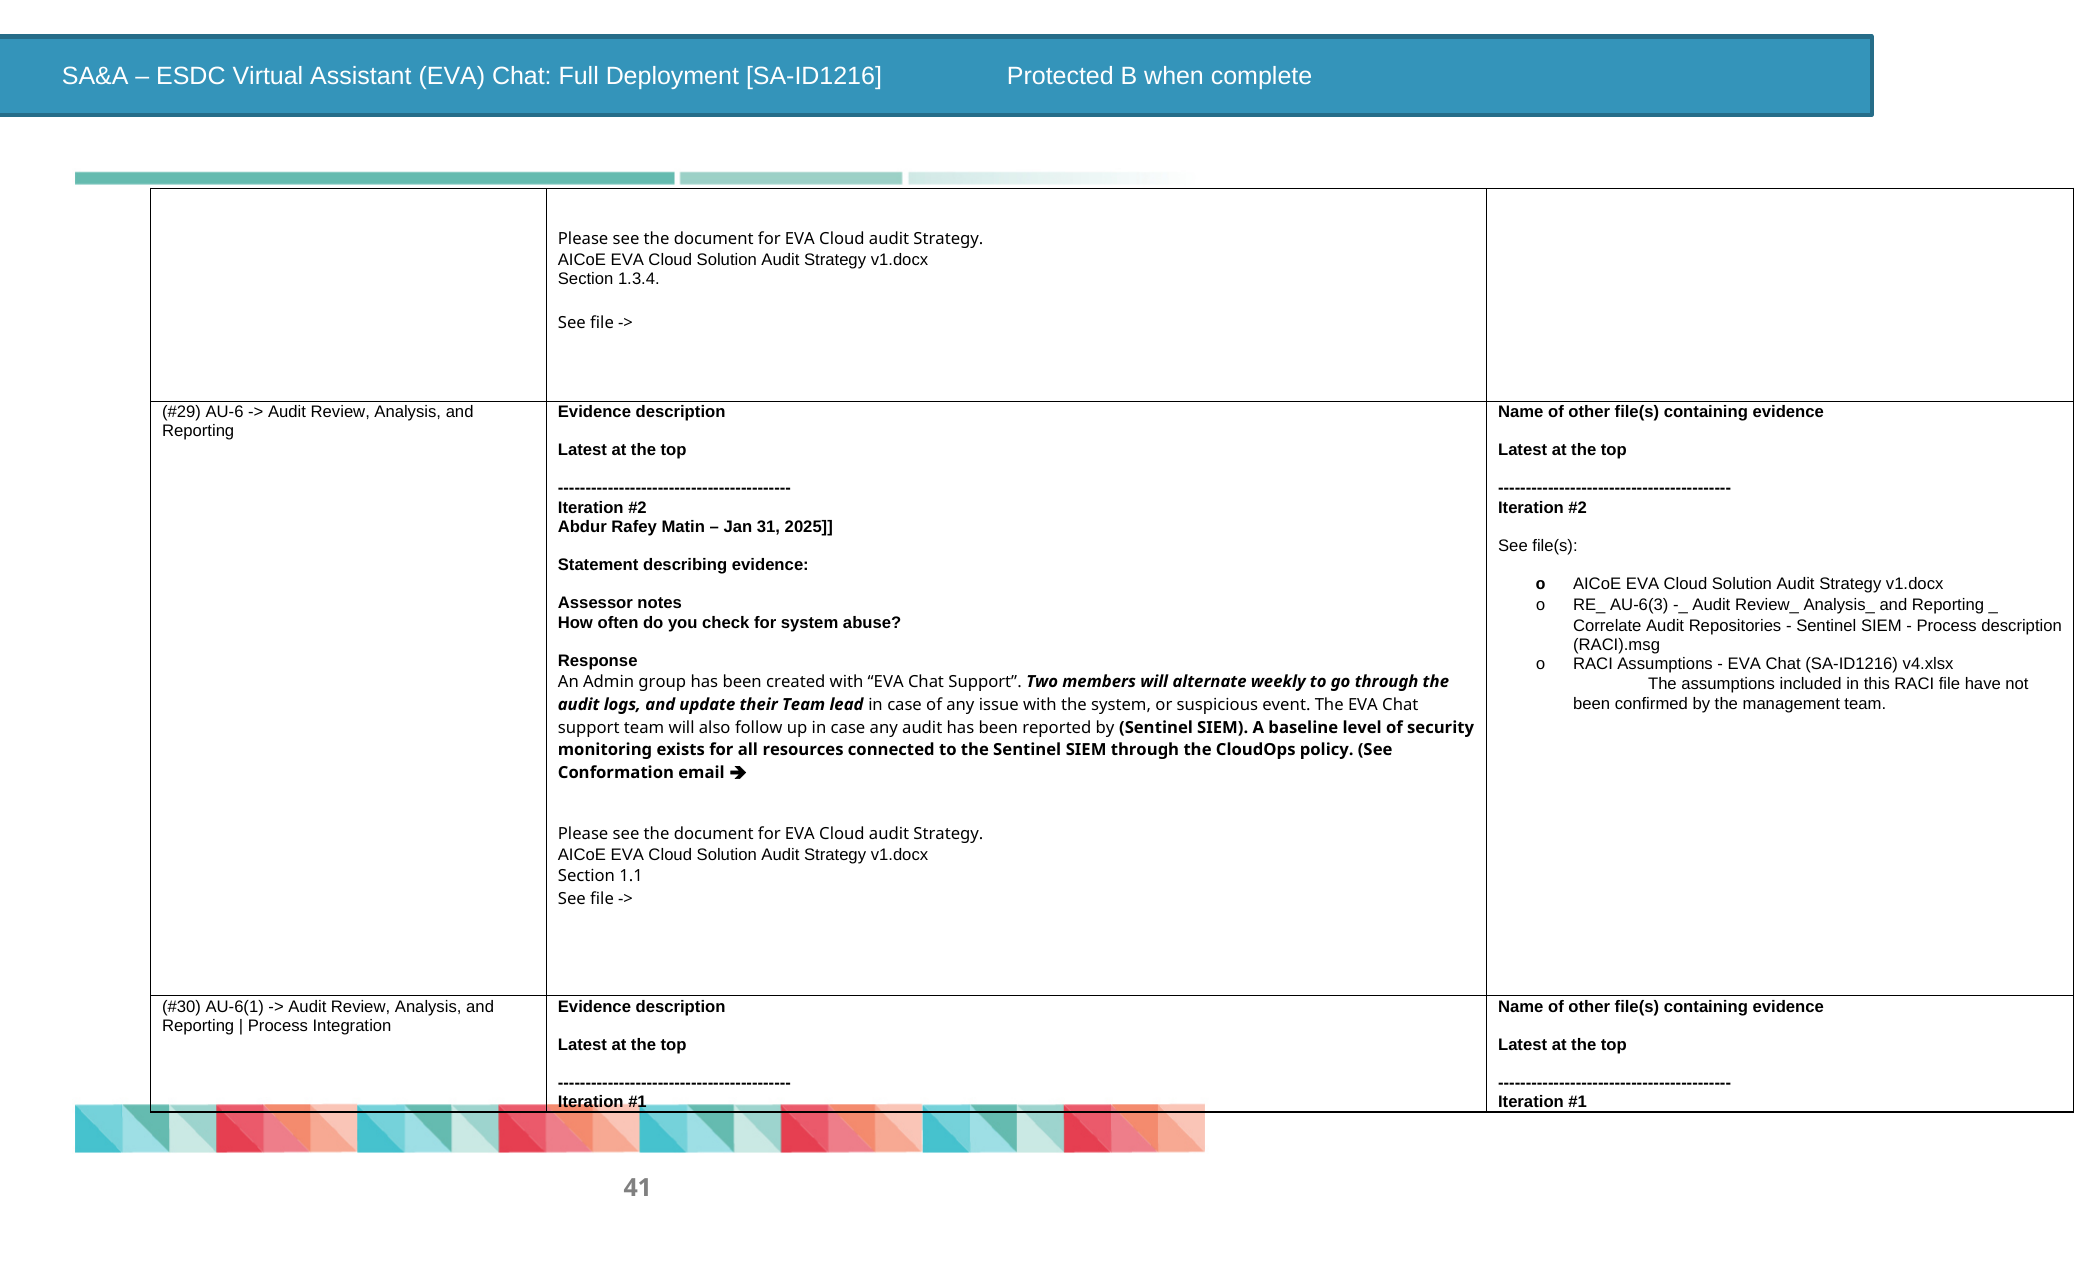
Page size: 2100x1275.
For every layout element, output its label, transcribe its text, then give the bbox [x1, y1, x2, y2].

table_cell Name of other file(s) containing evidence Latest at the top ------------------------------------------ Iteration #2 See file(s): AICoE EVA Cloud Solution Audit Strategy v1.docx RE_ AU-6(3) -_ Audit Review_ Analysis_ and Reporting _ Correlate Audit Repositories - Sentinel SIEM - Process description (RACI).msg RACI Assumptions - EVA Chat (SA-ID1216) v4.xlsx The assumptions included in this RACI file have not been confirmed by the management team. [1487, 402, 2073, 995]
table_cell Evidence description Latest at the top ------------------------------------------ Iteration #2 Abdur Rafey Matin – Jan 31, 2025]] Statement describing evidence: Assessor notes How often do you check for system abuse? Response An Admin group has been created with “EVA Chat Support”. Two members will alternate weekly to go through the audit logs, and update their Team lead in case of any issue with the system, or suspicious event. The EVA Chat support team will also follow up in case any audit has been reported by (Sentinel SIEM). A baseline level of security monitoring exists for all resources connected to the Sentinel SIEM through the CloudOps policy. (See Conformation email Please see the document for EVA Cloud audit Strategy. AICoE EVA Cloud Solution Audit Strategy v1.docx Section 1.1 See file -> [547, 402, 1486, 995]
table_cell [151, 189, 546, 401]
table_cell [547, 996, 1486, 1111]
picture [0, 162, 1275, 196]
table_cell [1487, 996, 2073, 1111]
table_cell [1487, 189, 2073, 401]
table_cell (#29) AU-6 -> Audit Review, Analysis, and Reporting [151, 402, 546, 995]
picture [0, 1049, 1275, 1228]
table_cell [547, 189, 1486, 401]
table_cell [151, 996, 546, 1111]
